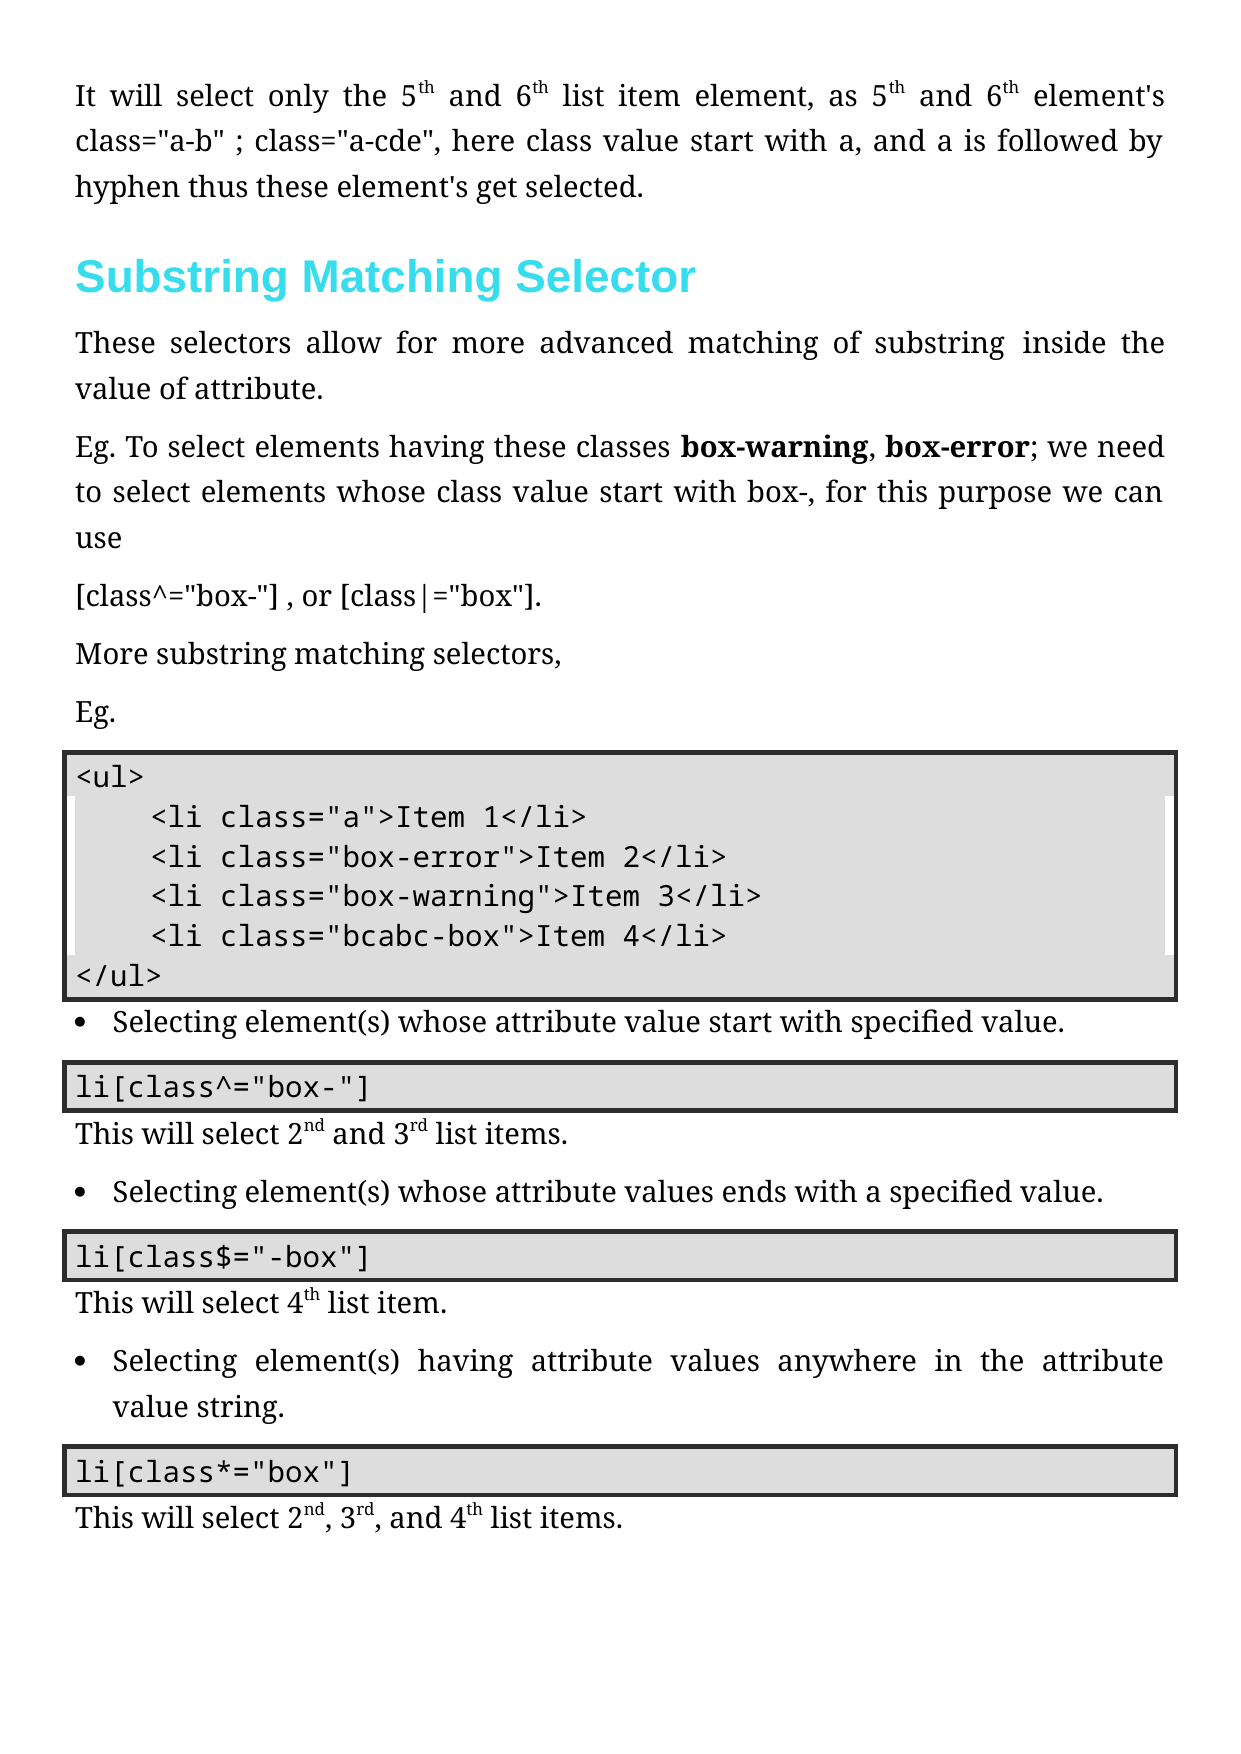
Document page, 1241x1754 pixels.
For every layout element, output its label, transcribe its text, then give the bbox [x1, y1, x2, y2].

text li[class^="box-"] [67, 1065, 1174, 1108]
list Selecting element(s) having attribute values anywhere in the attribute value string. [75, 1341, 1165, 1426]
text <li class="box-warning">Item 3</li> [75, 876, 1165, 915]
text This will select 4th list item. [75, 1282, 1165, 1322]
text This will select 2nd, 3rd, and 4th list items. [75, 1497, 1165, 1537]
text <li class="box-error">Item 2</li> [75, 836, 1165, 876]
text More substring matching selectors, [75, 634, 1165, 673]
text [class^="box-"] , or [class|="box"]. [75, 576, 1165, 615]
list Selecting element(s) whose attribute value start with specified value. [75, 1002, 1165, 1041]
text Eg. To select elements having these classes box-warning, box-error; we need to select elements whose class value start with box-, for this purpose we can use [75, 426, 1165, 557]
text This will select 2nd and 3rd list items. [75, 1113, 1165, 1153]
subtitle Substring Matching Selector [75, 249, 1165, 302]
text <ul> [67, 755, 1174, 796]
text li[class$="-box"] [67, 1234, 1174, 1278]
list Selecting element(s) whose attribute values ends with a specified value. [75, 1171, 1165, 1211]
text These selectors allow for more advanced matching of substring inside the value of attribute. [75, 322, 1165, 408]
text li[class*="box"] [67, 1449, 1174, 1493]
text </ul> [67, 948, 1174, 997]
text It will select only the 5th and 6th list item element, as 5th and 6th element's class="a-b" ; class="a-cde", here class value start with a, and a is followed by hyphen thus these element's get selected. [75, 75, 1165, 206]
text <li class="a">Item 1</li> [75, 796, 1165, 836]
text <li class="bcabc-box">Item 4</li> [75, 915, 1165, 948]
text Eg. [75, 692, 1165, 731]
